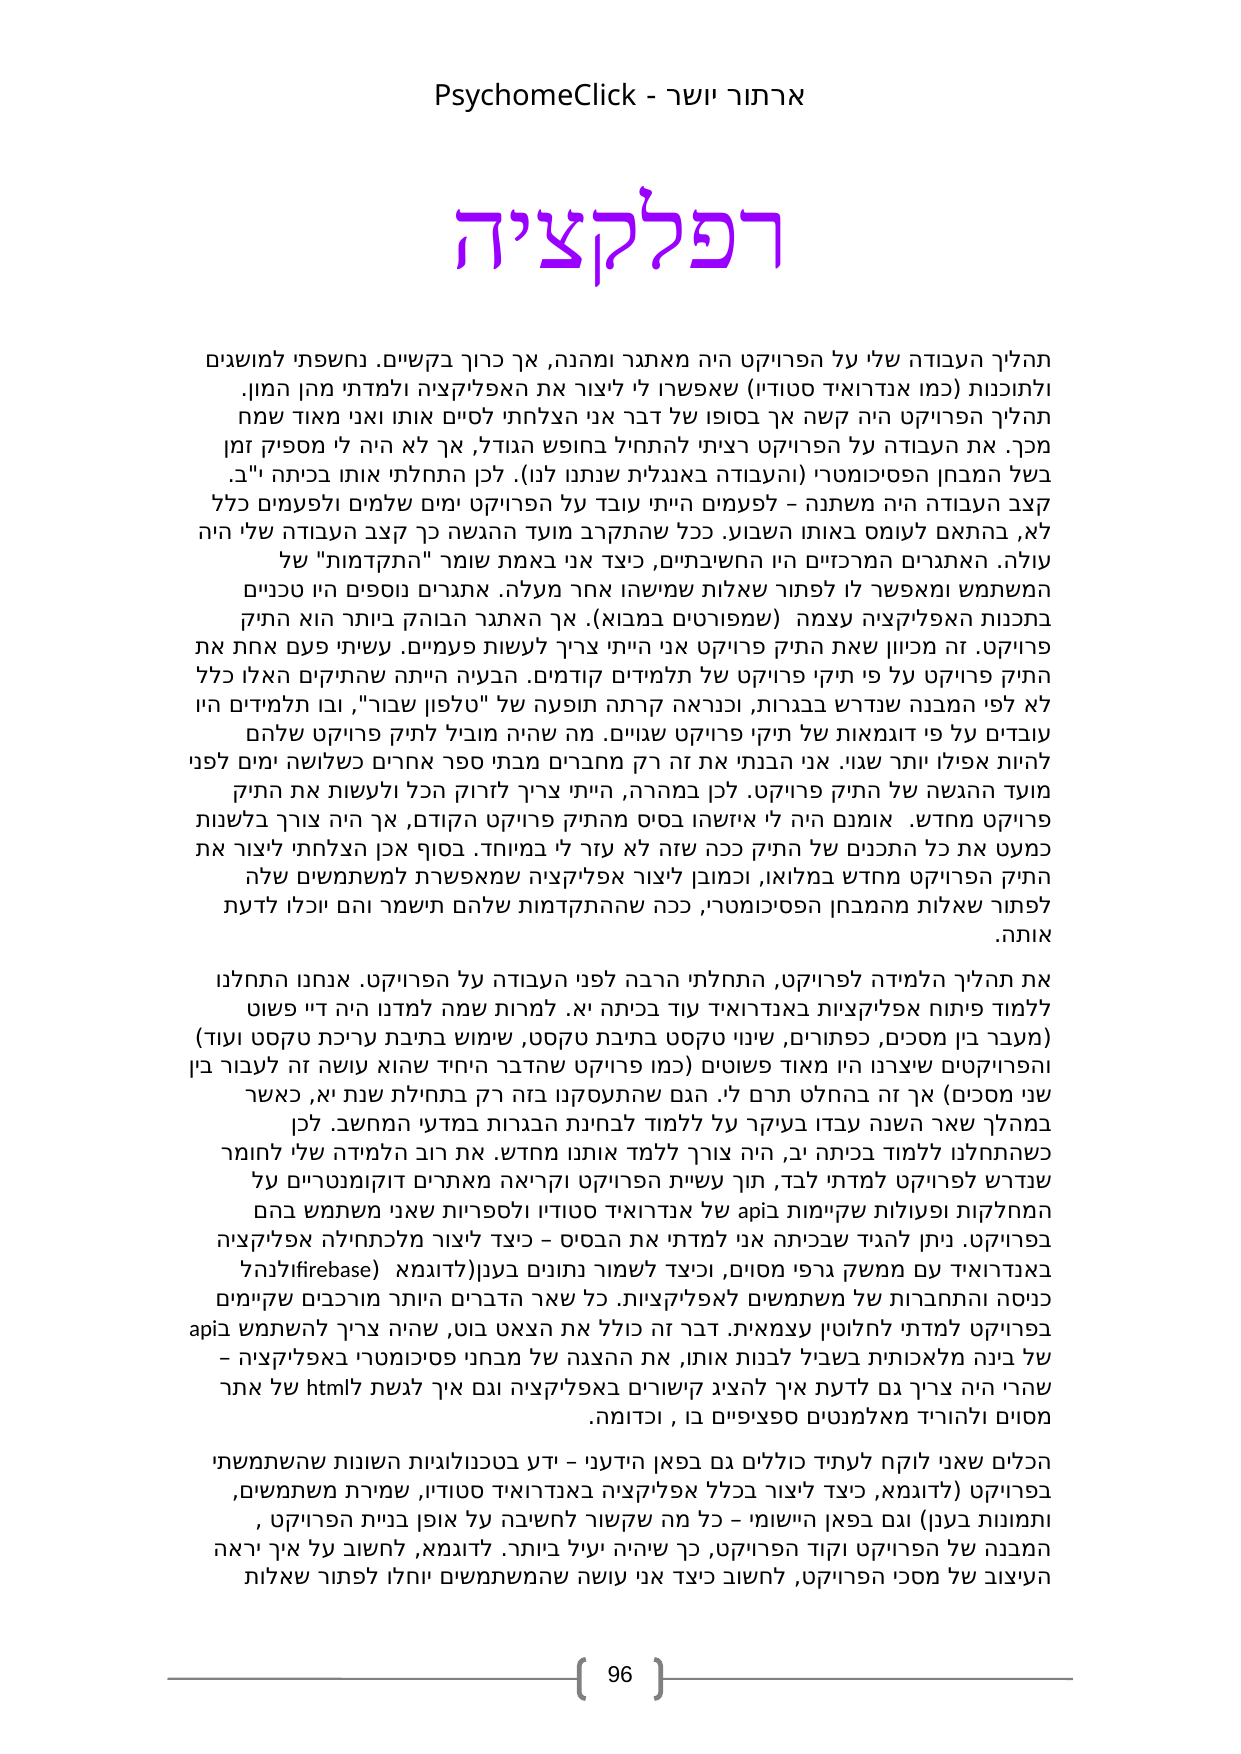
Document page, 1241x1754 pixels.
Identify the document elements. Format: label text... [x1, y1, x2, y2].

text את תהליך הלמידה לפרויקט, התחלתי הרבה לפני העבודה על הפרויקט. אנחנו התחלנו ללמוד פיתוח אפליקציות באנדרואיד עוד בכיתה יא. למרות שמה למדנו היה דיי פשוט (מעבר בין מסכים, כפתורים, שינוי טקסט בתיבת טקסט, שימוש בתיבת עריכת טקסט ועוד) והפרויקטים שיצרנו היו מאוד פשוטים (כמו פרויקט שהדבר היחיד שהוא עושה זה לעבור בין שני מסכים) אך זה בהחלט תרם לי. הגם שהתעסקנו בזה רק בתחילת שנת יא, כאשר במהלך שאר השנה עבדו בעיקר על ללמוד לבחינת הבגרות במדעי המחשב. לכן כשהתחלנו ללמוד בכיתה יב, היה צורך ללמד אותנו מחדש. את רוב הלמידה שלי לחומר שנדרש לפרויקט למדתי לבד, תוך עשיית הפרויקט וקריאה מאתרים דוקומנטריים על המחלקות ופעולות שקיימות בapi של אנדרואיד סטודיו ולספריות שאני משתמש בהם בפרויקט. ניתן להגיד שבכיתה אני למדתי את הבסיס – כיצד ליצור מלכתחילה אפליקציה באנדרואיד עם ממשק גרפי מסוים, וכיצד לשמור נתונים בענן(לדוגמא (firebaseולנהל כניסה והתחברות של משתמשים לאפליקציות. כל שאר הדברים היותר מורכבים שקיימים בפרויקט למדתי לחלוטין עצמאית. דבר זה כולל את הצאט בוט, שהיה צריך להשתמש בapi של בינה מלאכותית בשביל לבנות אותו, את ההצגה של מבחני פסיכומטרי באפליקציה – שהרי היה צריך גם לדעת איך להציג קישורים באפליקציה וגם איך לגשת לhtml של אתר מסוים ולהוריד מאלמנטים ספציפיים בו , וכדומה. [187, 966, 1053, 1430]
subtitle רפלקציה [187, 175, 1053, 290]
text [187, 1448, 1053, 1590]
text תהליך העבודה שלי על הפרויקט היה מאתגר ומהנה, אך כרוך בקשיים. נחשפתי למושגים ולתוכנות (כמו אנדרואיד סטודיו) שאפשרו לי ליצור את האפליקציה ולמדתי מהן המון. תהליך הפרויקט היה קשה אך בסופו של דבר אני הצלחתי לסיים אותו ואני מאוד שמח מכך. את העבודה על הפרויקט רציתי להתחיל בחופש הגודל, אך לא היה לי מספיק זמן בשל המבחן הפסיכומטרי (והעבודה באנגלית שנתנו לנו). לכן התחלתי אותו בכיתה י"ב. קצב העבודה היה משתנה – לפעמים הייתי עובד על הפרויקט ימים שלמים ולפעמים כלל לא, בהתאם לעומס באותו השבוע. ככל שהתקרב מועד ההגשה כך קצב העבודה שלי היה עולה. האתגרים המרכזיים היו החשיבתיים, כיצד אני באמת שומר "התקדמות" של המשתמש ומאפשר לו לפתור שאלות שמישהו אחר מעלה. אתגרים נוספים היו טכניים בתכנות האפליקציה עצמה (שמפורטים במבוא). אך האתגר הבוהק ביותר הוא התיק פרויקט. זה מכיוון שאת התיק פרויקט אני הייתי צריך לעשות פעמיים. עשיתי פעם אחת את התיק פרויקט על פי תיקי פרויקט של תלמידים קודמים. הבעיה הייתה שהתיקים האלו כלל לא לפי המבנה שנדרש בבגרות, וכנראה קרתה תופעה של "טלפון שבור", ובו תלמידים היו עובדים על פי דוגמאות של תיקי פרויקט שגויים. מה שהיה מוביל לתיק פרויקט שלהם להיות אפילו יותר שגוי. אני הבנתי את זה רק מחברים מבתי ספר אחרים כשלושה ימים לפני מועד ההגשה של התיק פרויקט. לכן במהרה, הייתי צריך לזרוק הכל ולעשות את התיק פרויקט מחדש. אומנם היה לי איזשהו בסיס מהתיק פרויקט הקודם, אך היה צורך בלשנות כמעט את כל התכנים של התיק ככה שזה לא עזר לי במיוחד. בסוף אכן הצלחתי ליצור את התיק הפרויקט מחדש במלואו, וכמובן ליצור אפליקציה שמאפשרת למשתמשים שלה לפתור שאלות מהמבחן הפסיכומטרי, ככה שההתקדמות שלהם תישמר והם יוכלו לדעת אותה. [187, 346, 1053, 948]
